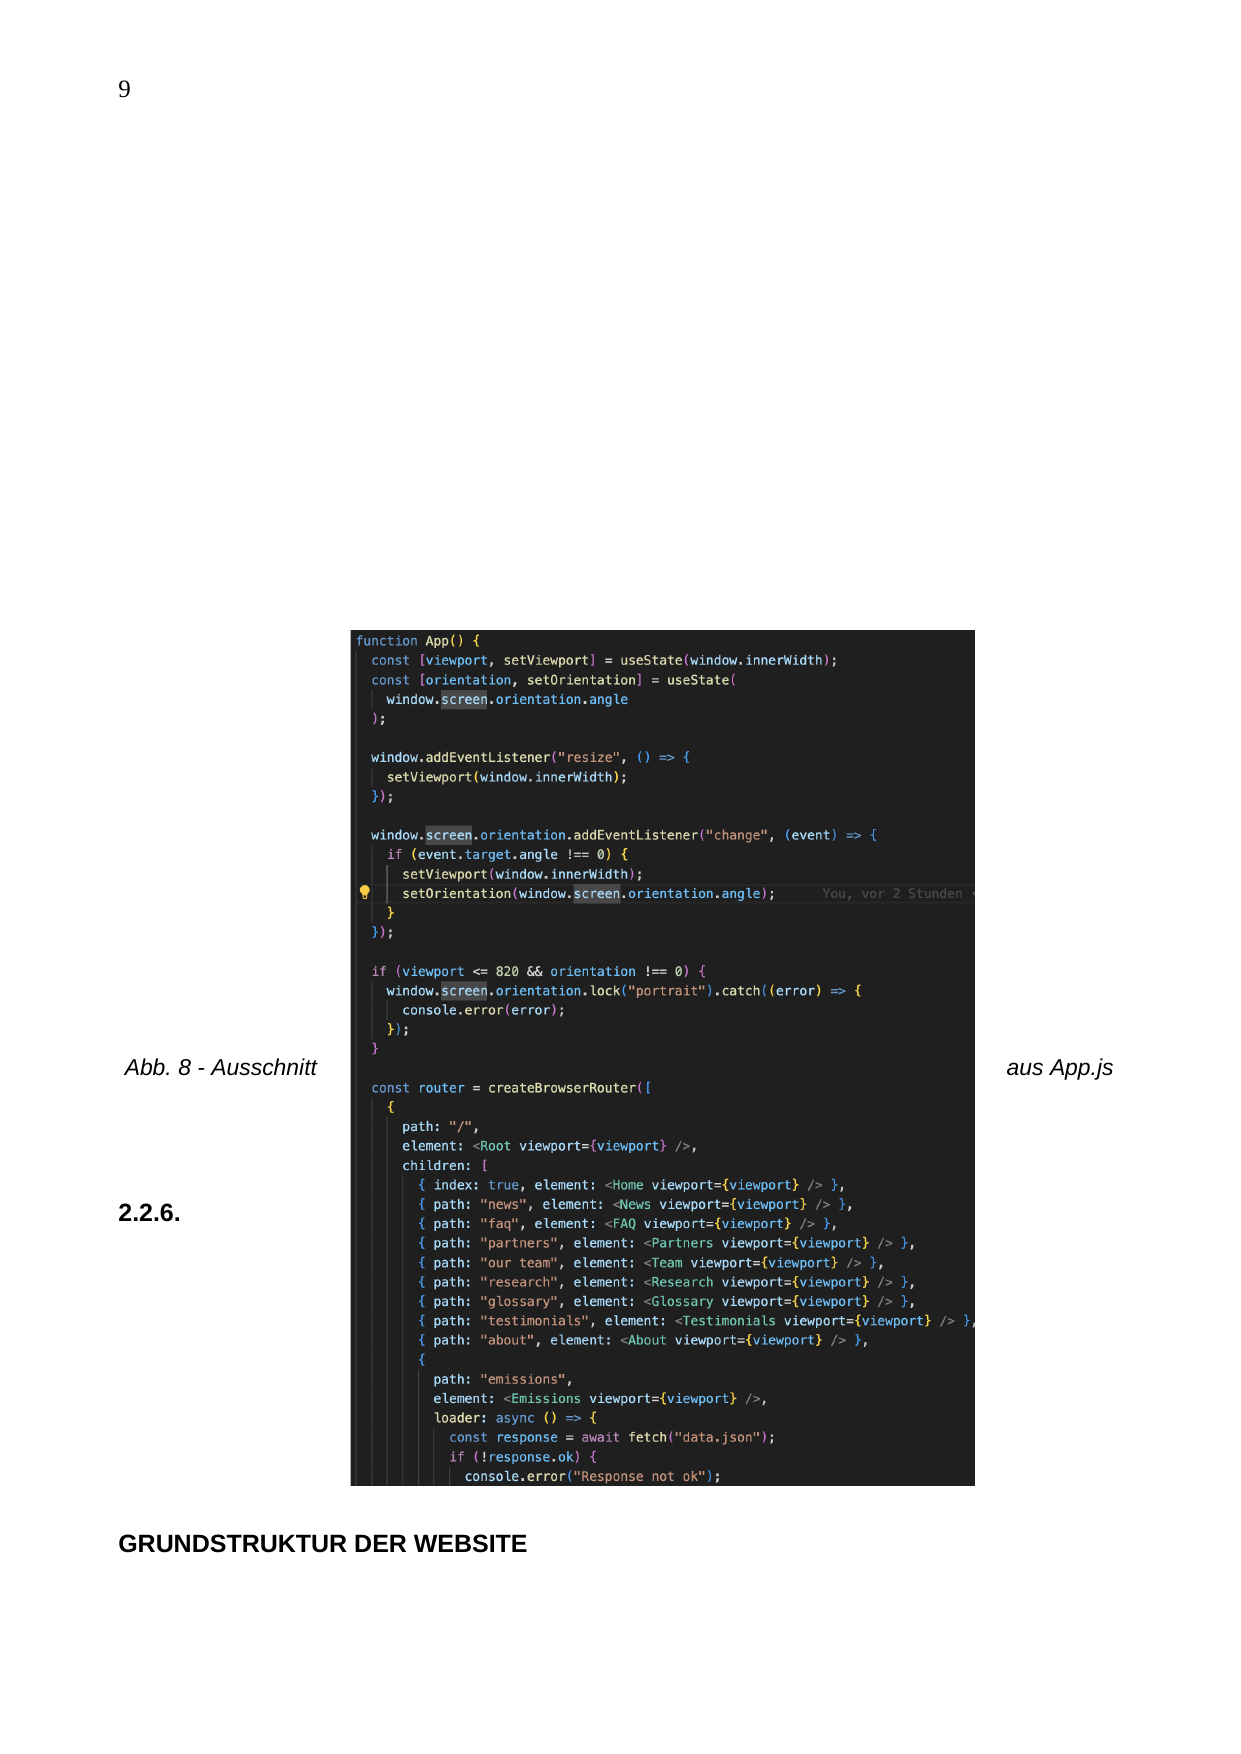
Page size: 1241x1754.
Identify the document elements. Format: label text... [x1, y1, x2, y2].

picture [350, 630, 975, 1486]
subtitle 2.2.6. GrundStruktur der Website [118, 1198, 1122, 1558]
text Abb. 8 - Ausschnitt aus App.js [975, 1053, 1122, 1080]
text Abb. 8 - Ausschnitt aus App.js [118, 1053, 350, 1080]
